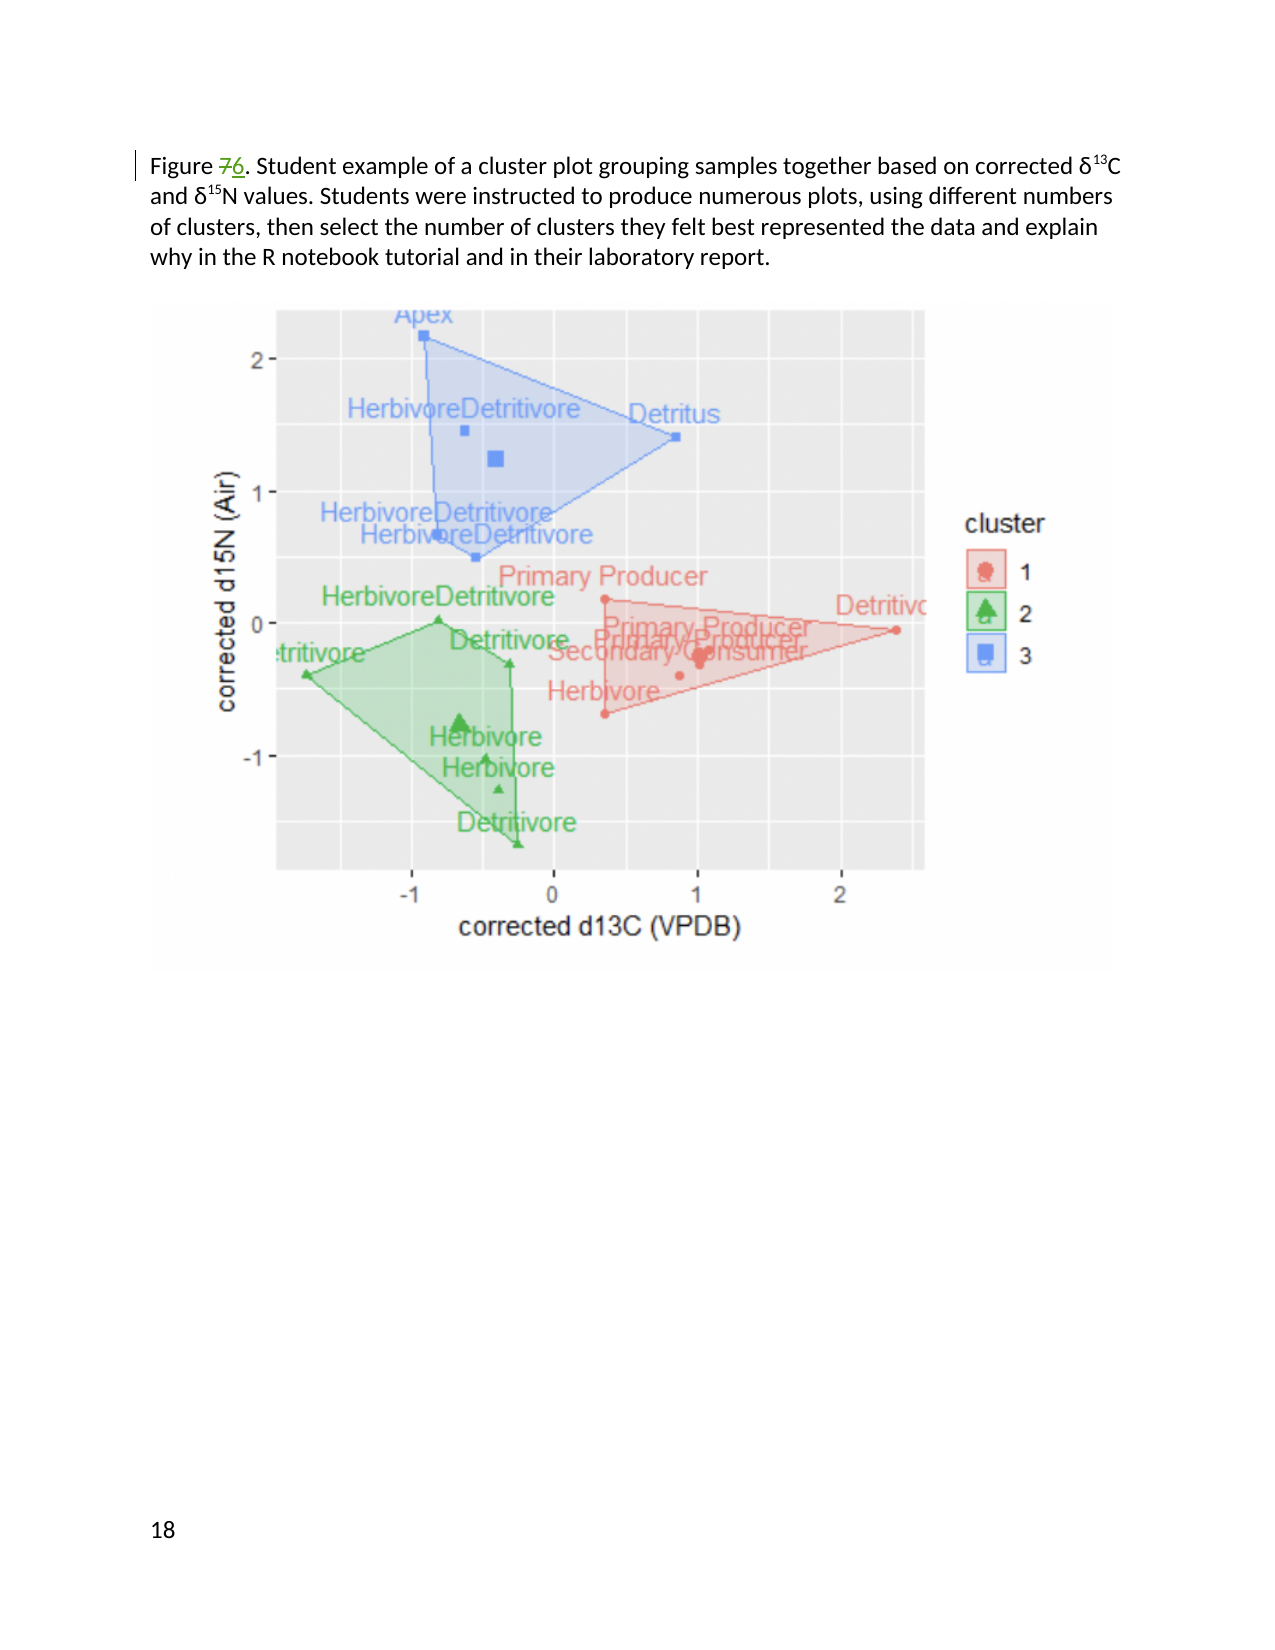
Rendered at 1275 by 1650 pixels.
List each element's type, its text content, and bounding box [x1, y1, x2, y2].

picture [150, 302, 1113, 973]
text Figure . Student example of a cluster plot grouping samples together based on corrected δ13C and δ15N values. Students were instructed to produce numerous plots, using different numbers of clusters, then select the number of clusters they felt best represented the data and explain why in the R notebook tutorial and in their laboratory report. [150, 150, 1125, 272]
